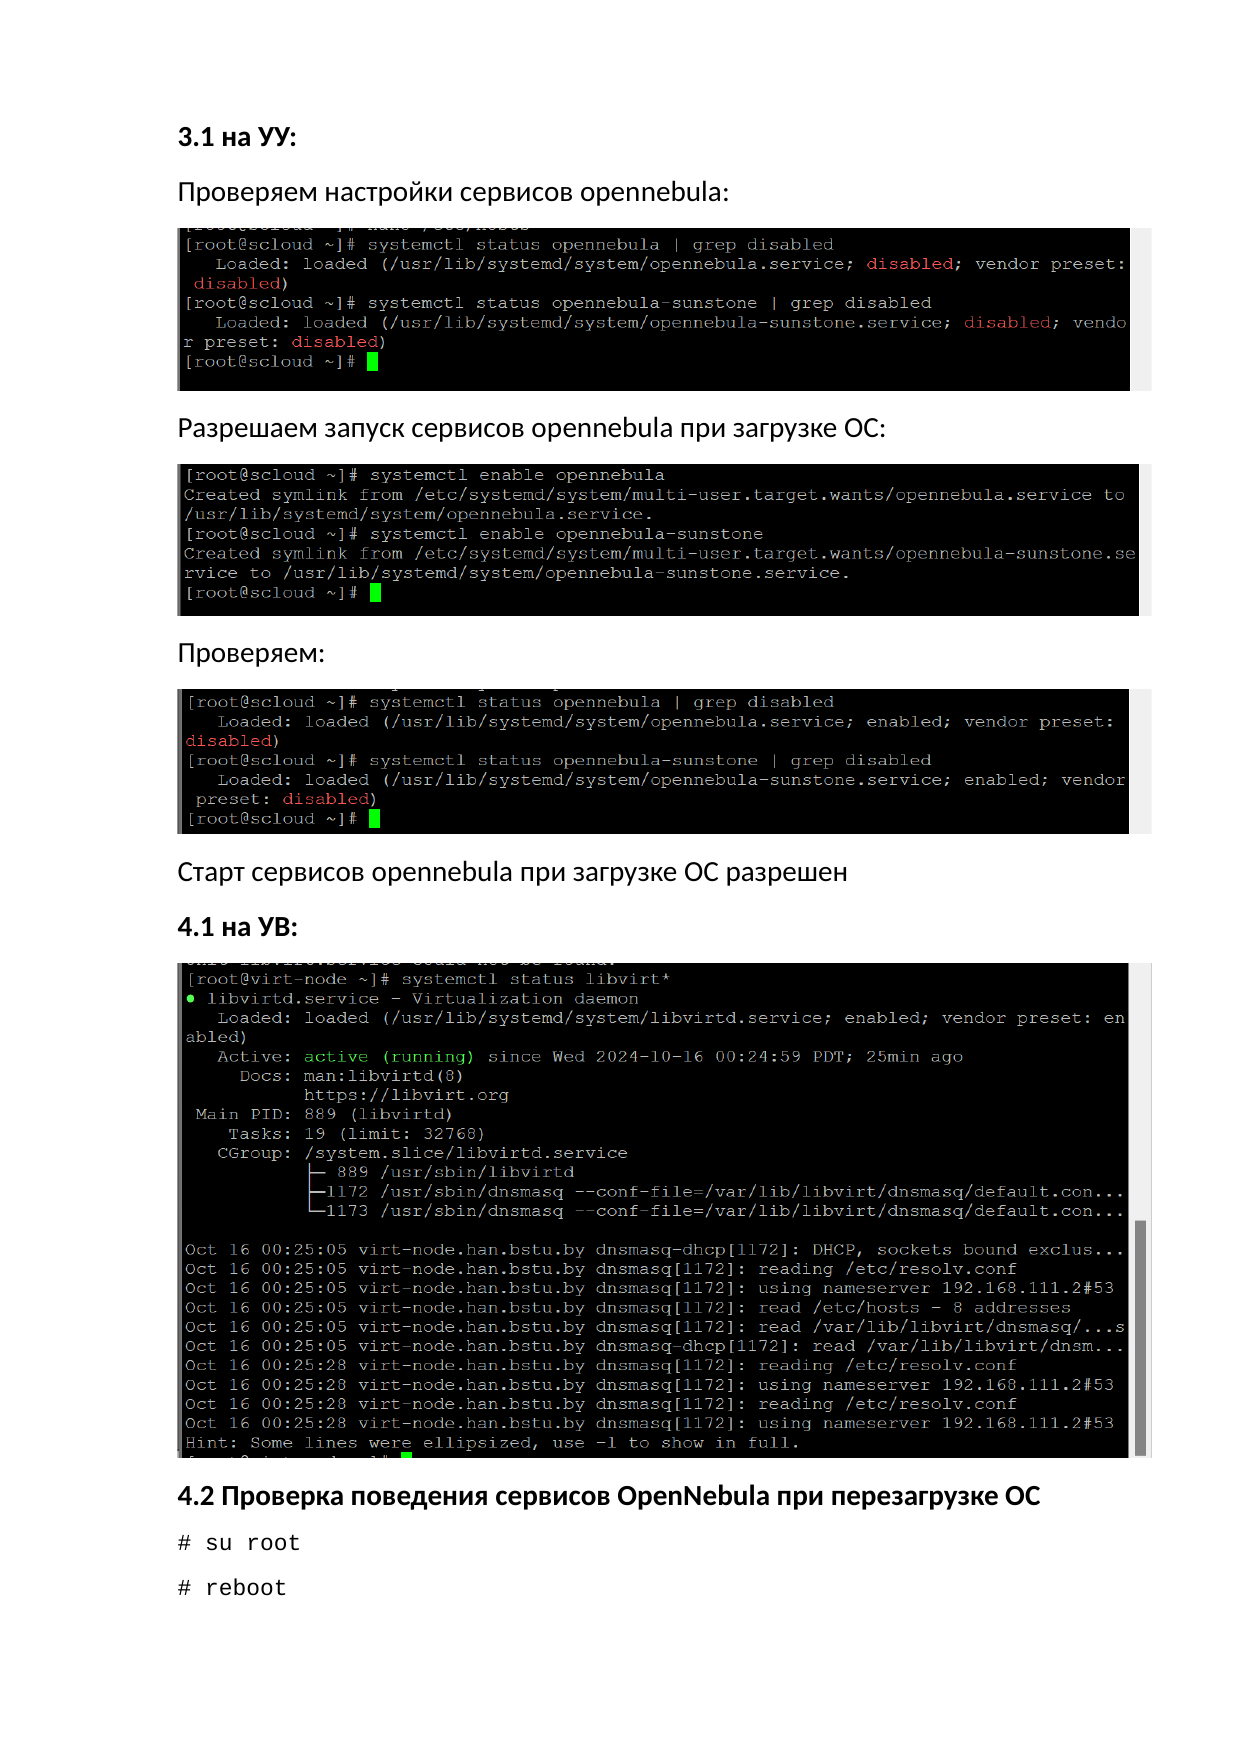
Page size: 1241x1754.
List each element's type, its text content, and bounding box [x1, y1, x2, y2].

picture [177, 228, 1152, 391]
picture [177, 464, 1152, 616]
text 4.2 Проверка поведения сервисов OpenNebula при перезагрузке ОС [177, 1477, 1152, 1512]
text # reboot [177, 1576, 1152, 1602]
text # su root [177, 1532, 1152, 1558]
picture [177, 689, 1152, 834]
text Старт сервисов opennebula при загрузке ОС разрешен [177, 853, 1152, 888]
text 4.1 на УВ: [177, 908, 1152, 944]
text Проверяем настройки сервисов opennebula: [177, 173, 1152, 209]
text Проверяем: [177, 634, 1152, 670]
picture [177, 963, 1152, 1458]
text Разрешаем запуск сервисов opennebula при загрузке ОС: [177, 409, 1152, 445]
text 3.1 на УУ: [177, 118, 1152, 154]
